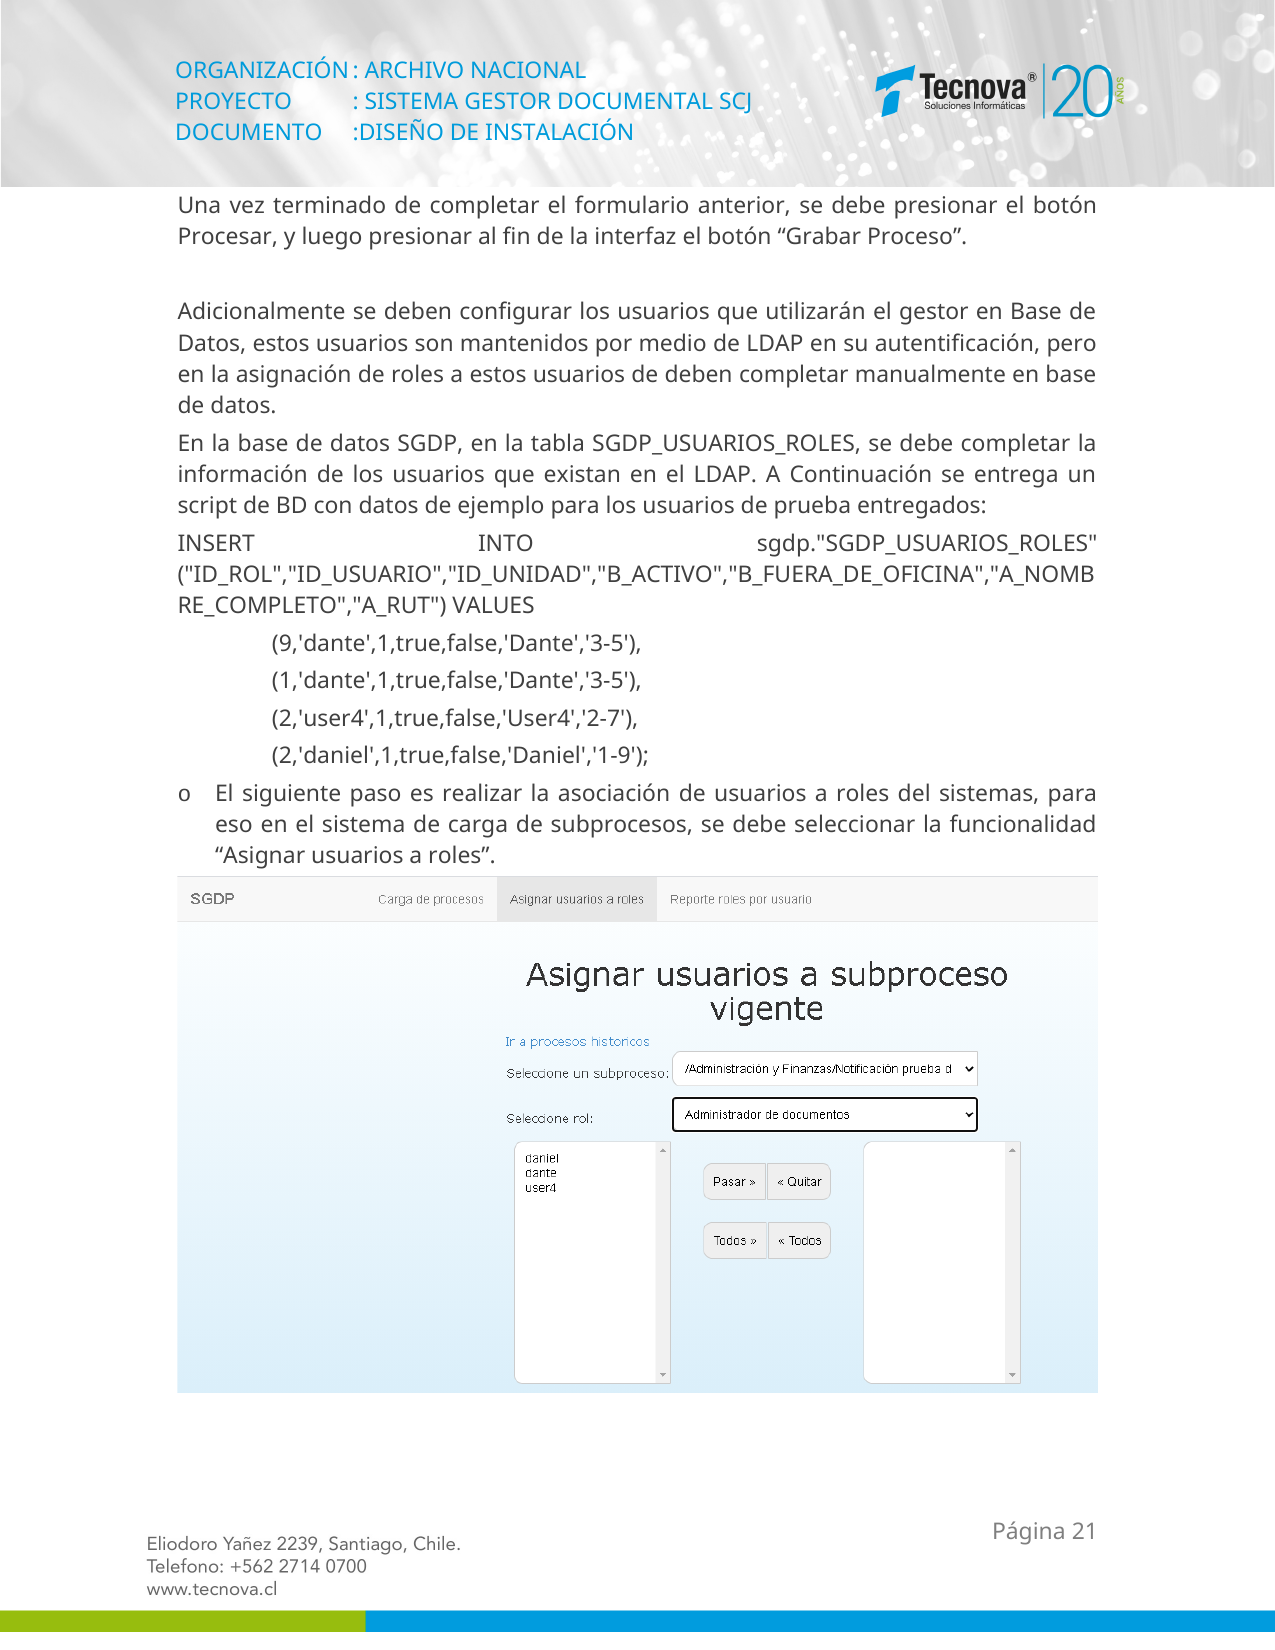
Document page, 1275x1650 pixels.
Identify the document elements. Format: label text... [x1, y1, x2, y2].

list El siguiente paso es realizar la asociación de usuarios a roles del sistemas, para eso en el sistema de carga de subprocesos, se debe seleccionar la funcionalidad “Asignar usuarios a roles”. [177, 776, 1098, 870]
text (2,'daniel',1,true,false,'Daniel','1-9'); [177, 739, 1098, 770]
text Una vez terminado de completar el formulario anterior, se debe presionar el botón Procesar, y luego presionar al fin de la interfaz el botón “Grabar Proceso”. [177, 189, 1098, 251]
text Adicionalmente se deben configurar los usuarios que utilizarán el gestor en Base de Datos, estos usuarios son mantenidos por medio de LDAP en su autentificación, pero en la asignación de roles a estos usuarios de deben completar manualmente en base de datos. [177, 295, 1098, 420]
picture [0, 1518, 1275, 1632]
text En la base de datos SGDP, en la tabla SGDP_USUARIOS_ROLES, se debe completar la información de los usuarios que existan en el LDAP. A Continuación se entrega un script de BD con datos de ejemplo para los usuarios de prueba entregados: [177, 426, 1098, 520]
text (2,'user4',1,true,false,'User4','2-7'), [177, 701, 1098, 733]
text (1,'dante',1,true,false,'Dante','3-5'), [177, 664, 1098, 695]
picture [0, 0, 1275, 187]
text (9,'dante',1,true,false,'Dante','3-5'), [177, 626, 1098, 658]
text INSERT INTO sgdp."SGDP_USUARIOS_ROLES" ("ID_ROL","ID_USUARIO","ID_UNIDAD","B_ACTIVO","B_FUERA_DE_OFICINA","A_NOMBRE_COMPLETO","A_RUT") VALUES [177, 526, 1098, 620]
picture [177, 876, 1098, 1393]
